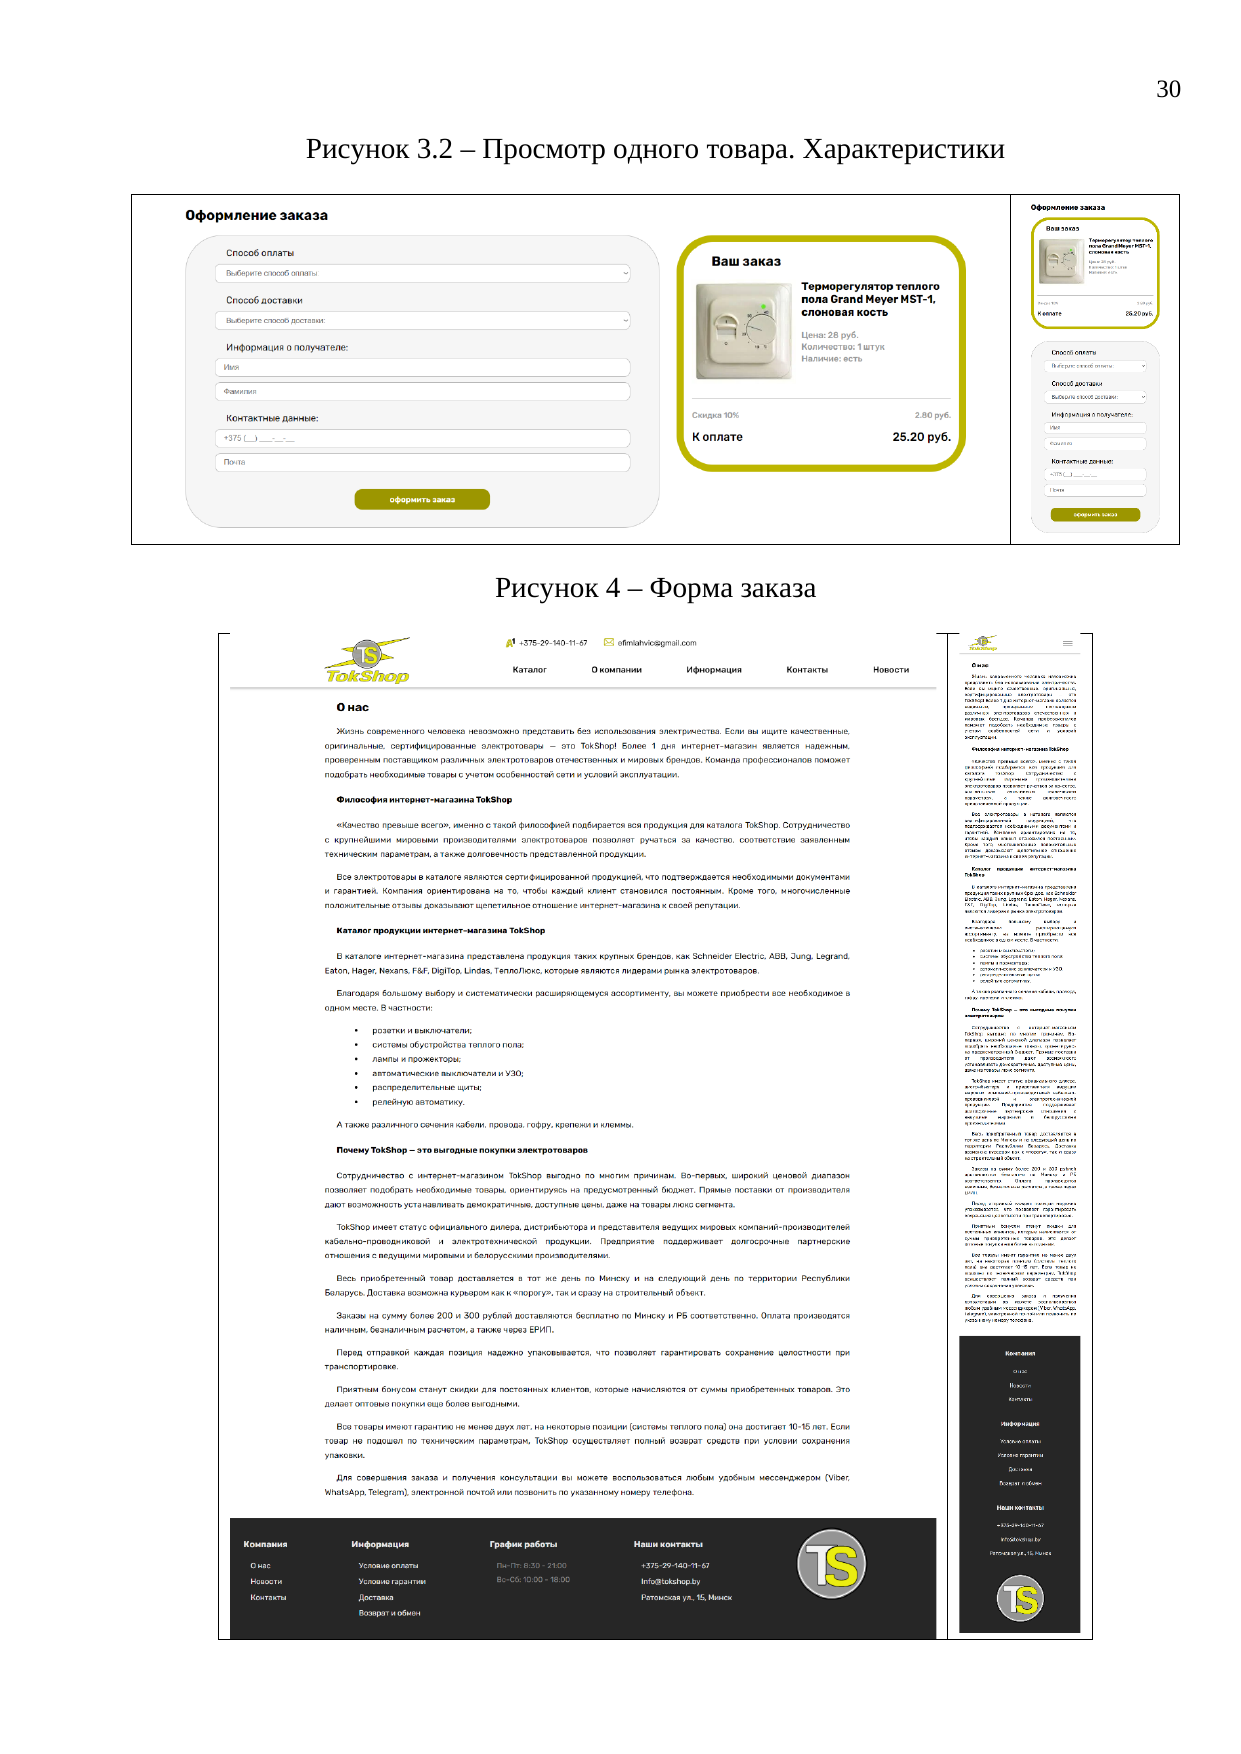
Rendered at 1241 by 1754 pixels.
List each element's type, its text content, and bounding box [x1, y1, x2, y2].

picture [1023, 195, 1167, 544]
table_header [937, 634, 947, 1639]
table_header [1167, 195, 1179, 544]
table_header [948, 634, 1092, 1639]
picture [230, 633, 937, 1639]
table_header [1011, 195, 1023, 544]
picture [143, 195, 999, 539]
text Рисунок 4 – Форма заказа [130, 570, 1181, 603]
table_header [132, 195, 1010, 544]
text Рисунок 3.2 – Просмотр одного товара. Характеристики [130, 131, 1181, 165]
table_header [219, 634, 230, 1639]
picture [959, 633, 1081, 1633]
